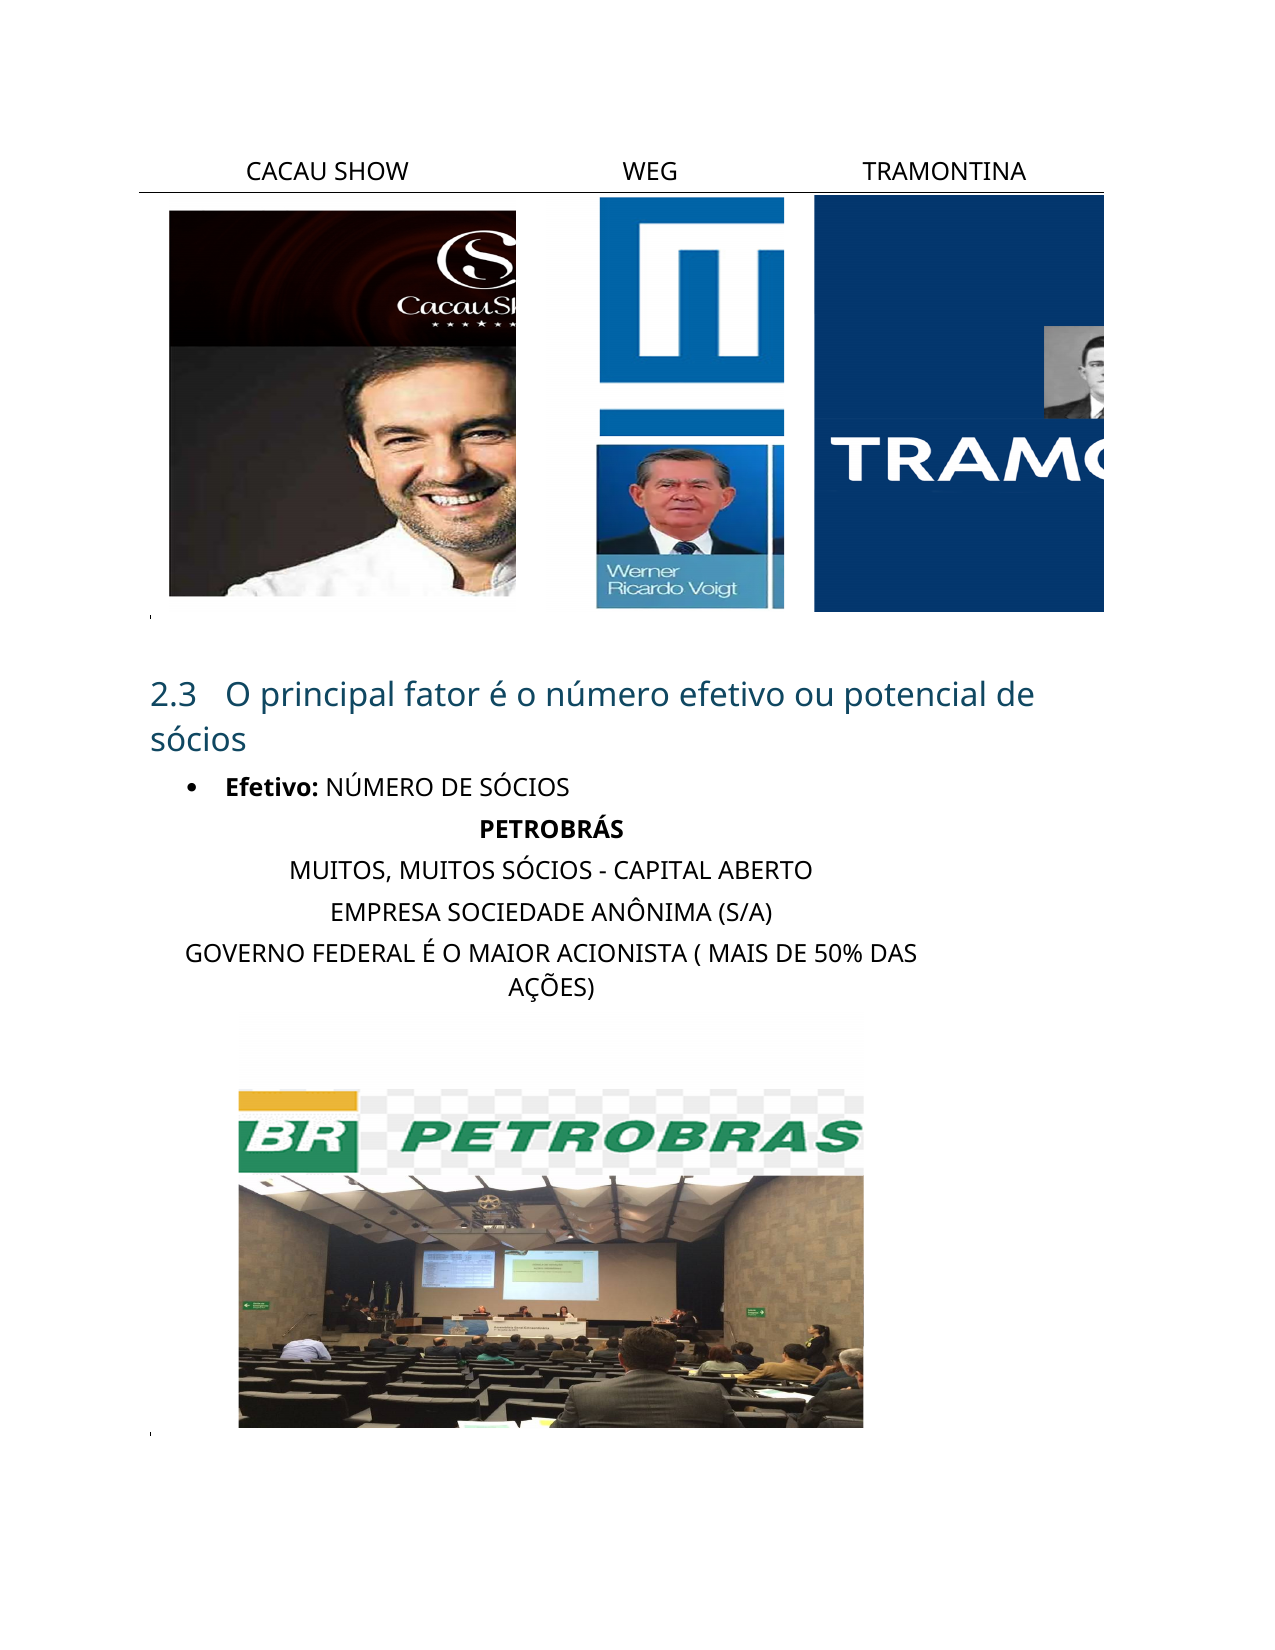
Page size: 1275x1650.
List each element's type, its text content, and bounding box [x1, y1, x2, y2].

picture [814, 195, 1104, 612]
table_header TRAMONTINA [784, 150, 1104, 192]
table_header WEG [516, 150, 784, 192]
table_header CACAU SHOW [139, 150, 516, 192]
table_cell [139, 1008, 964, 1432]
subtitle 2.3 O principal fator é o número efetivo ou potencial de sócios [150, 671, 1125, 761]
table_cell GOVERNO FEDERAL É O MAIOR ACIONISTA ( MAIS DE 50% DAS AÇÕES) [139, 932, 964, 1008]
table_cell EMPRESA SOCIEDADE ANÔNIMA (S/A) [139, 891, 964, 932]
table_header PETROBRÁS [139, 808, 964, 849]
picture [546, 195, 785, 612]
table_cell MUITOS, MUITOS SÓCIOS - CAPITAL ABERTO [139, 849, 964, 891]
table_cell [139, 193, 516, 616]
picture [238, 1011, 864, 1429]
table_cell [784, 193, 1104, 616]
list Efetivo: NÚMERO DE SÓCIOS [187, 770, 1125, 804]
table_cell [516, 193, 784, 616]
picture [168, 195, 516, 612]
